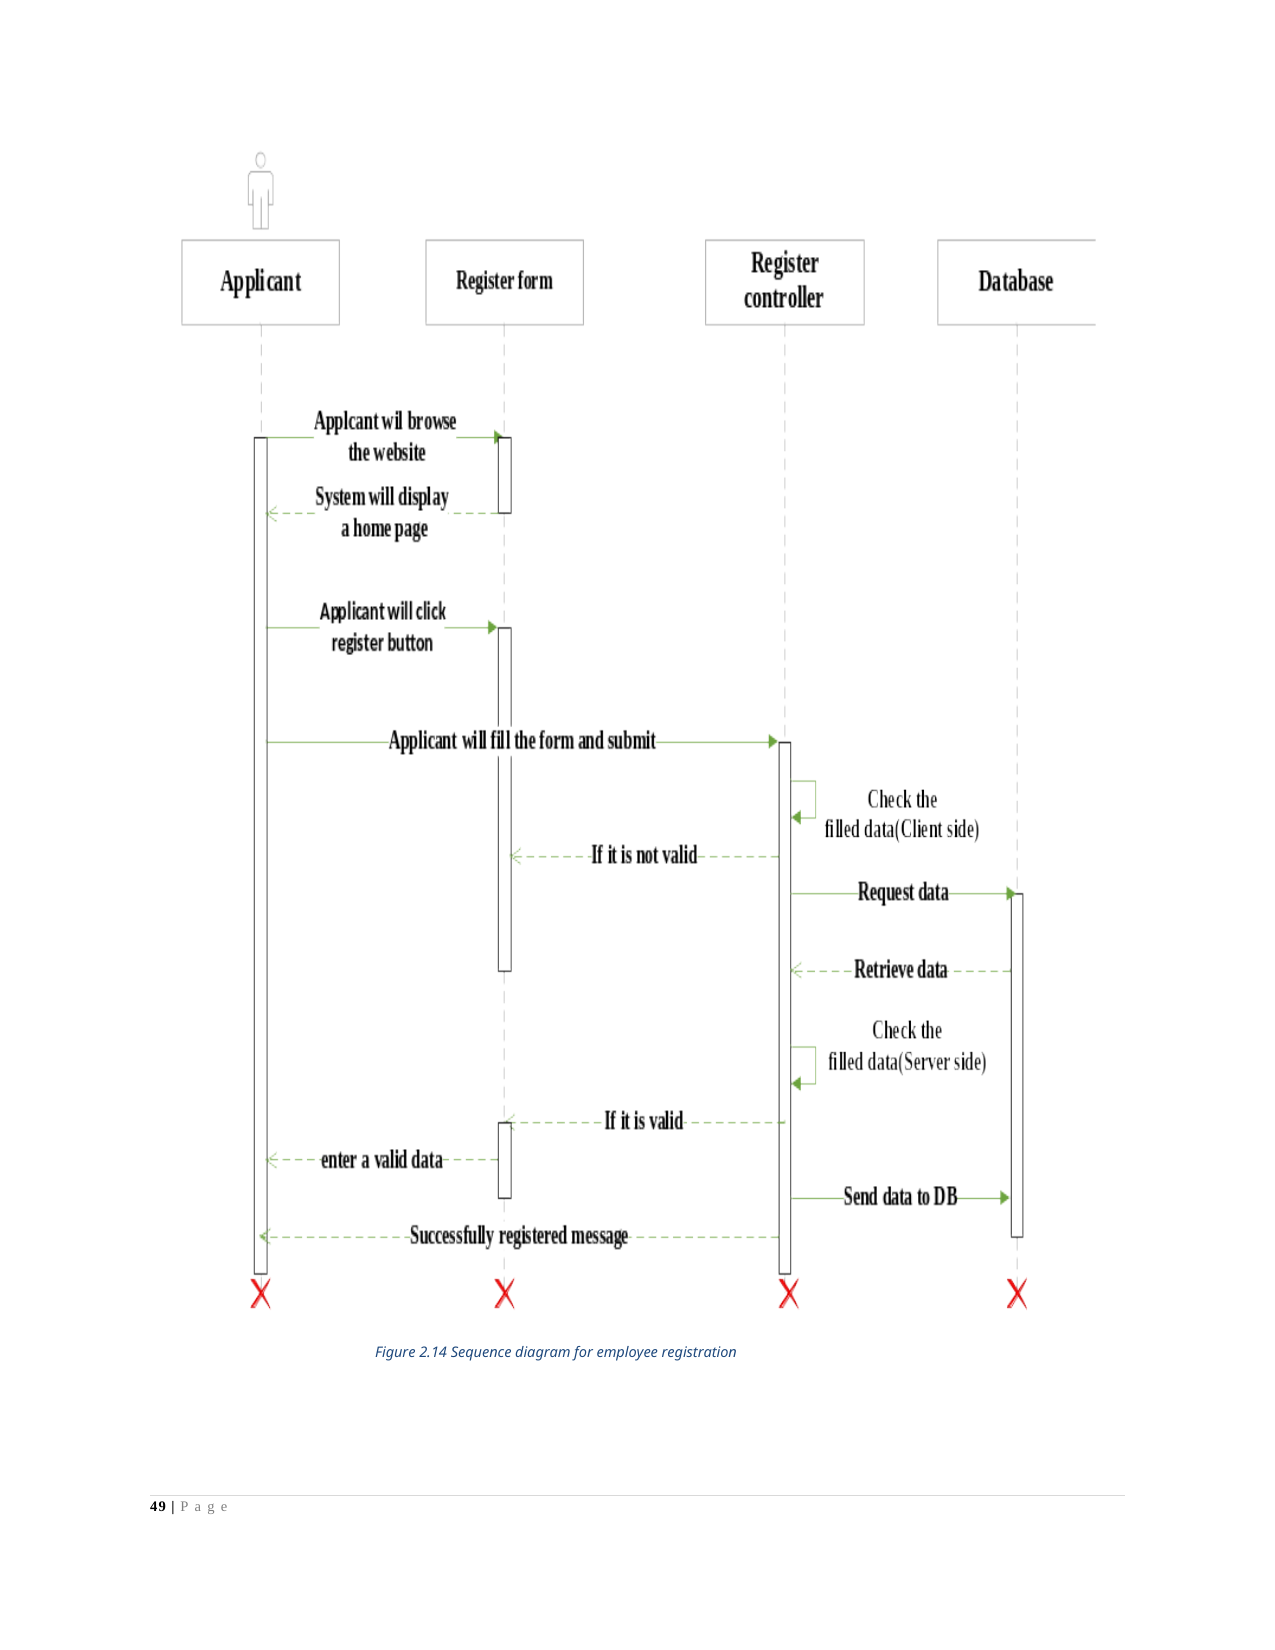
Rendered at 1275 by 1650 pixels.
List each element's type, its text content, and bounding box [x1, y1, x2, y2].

text Figure 2.14 Sequence diagram for employee registration [300, 1342, 1125, 1376]
